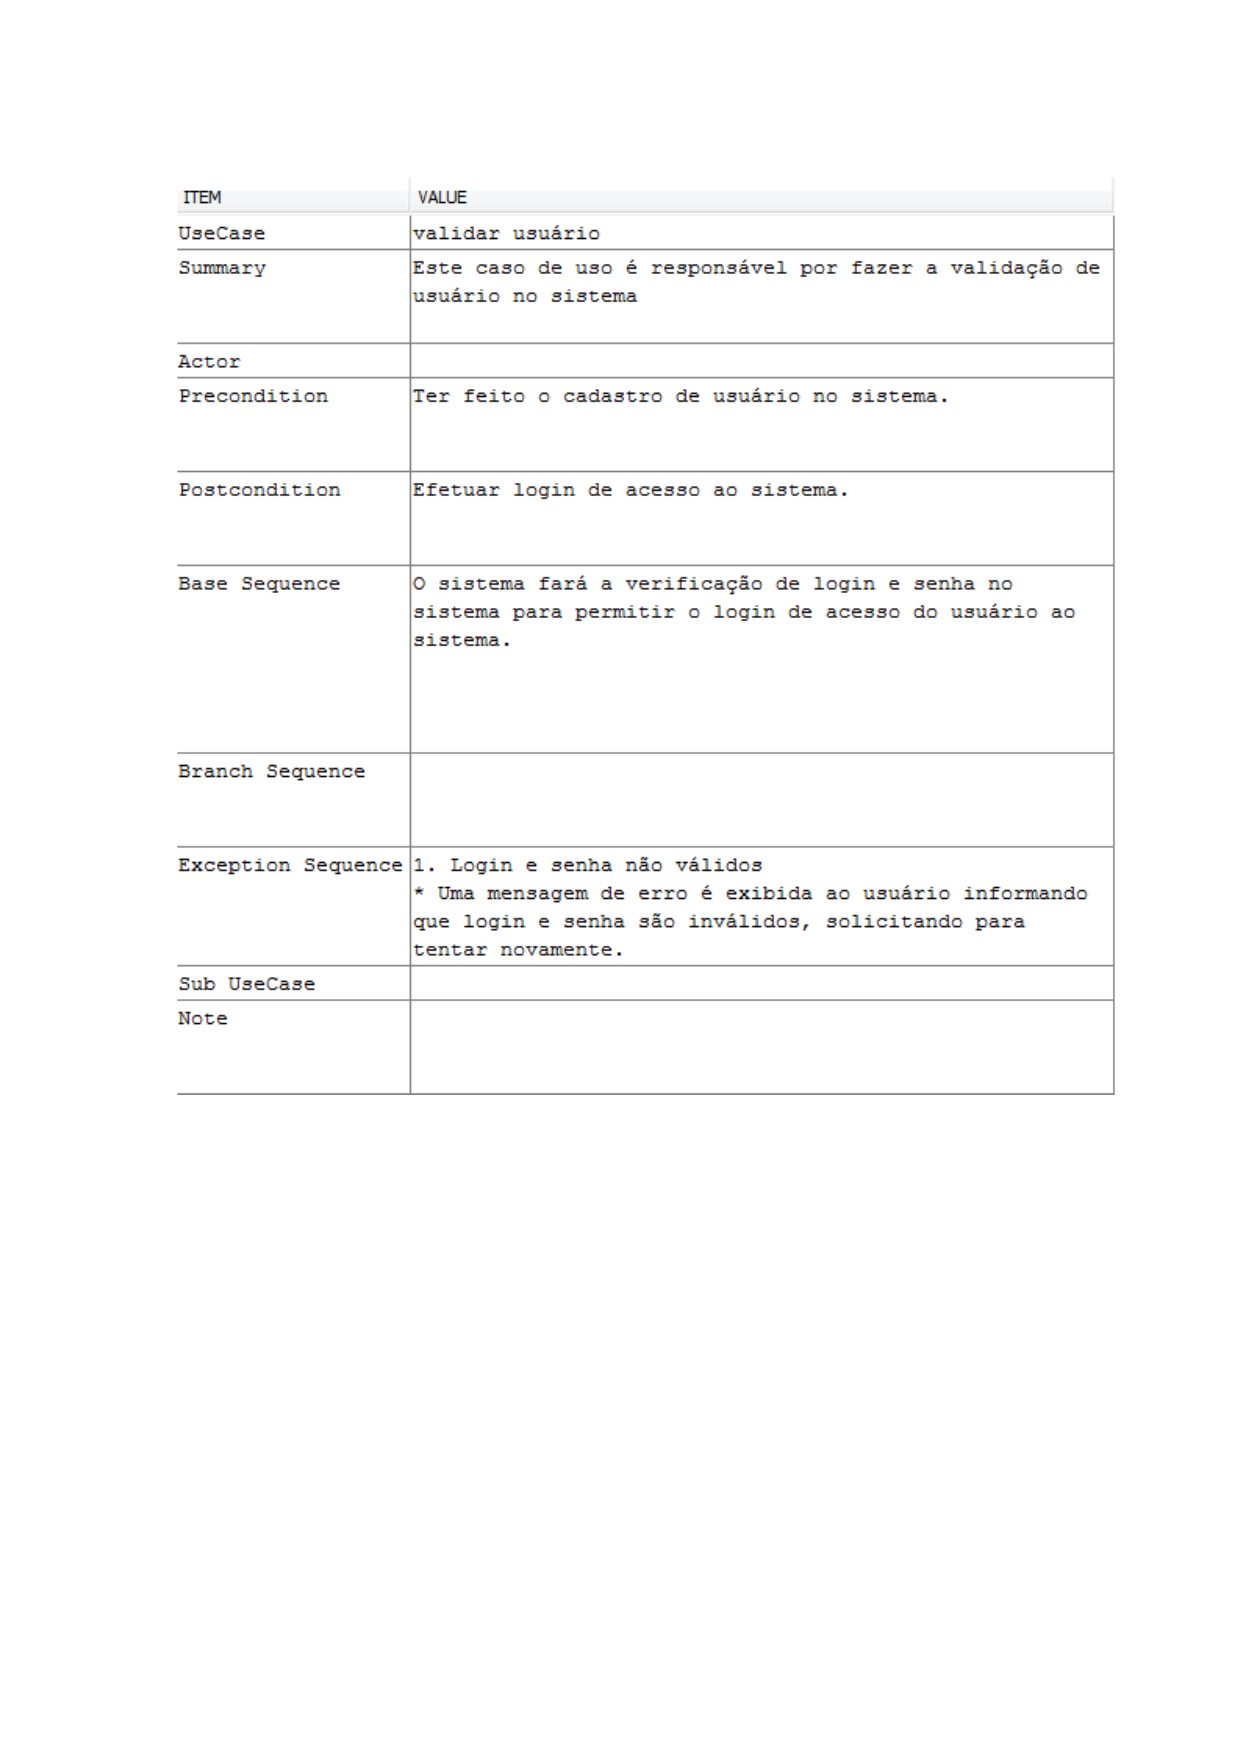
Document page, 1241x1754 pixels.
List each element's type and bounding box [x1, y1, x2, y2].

picture [177, 177, 1115, 1095]
